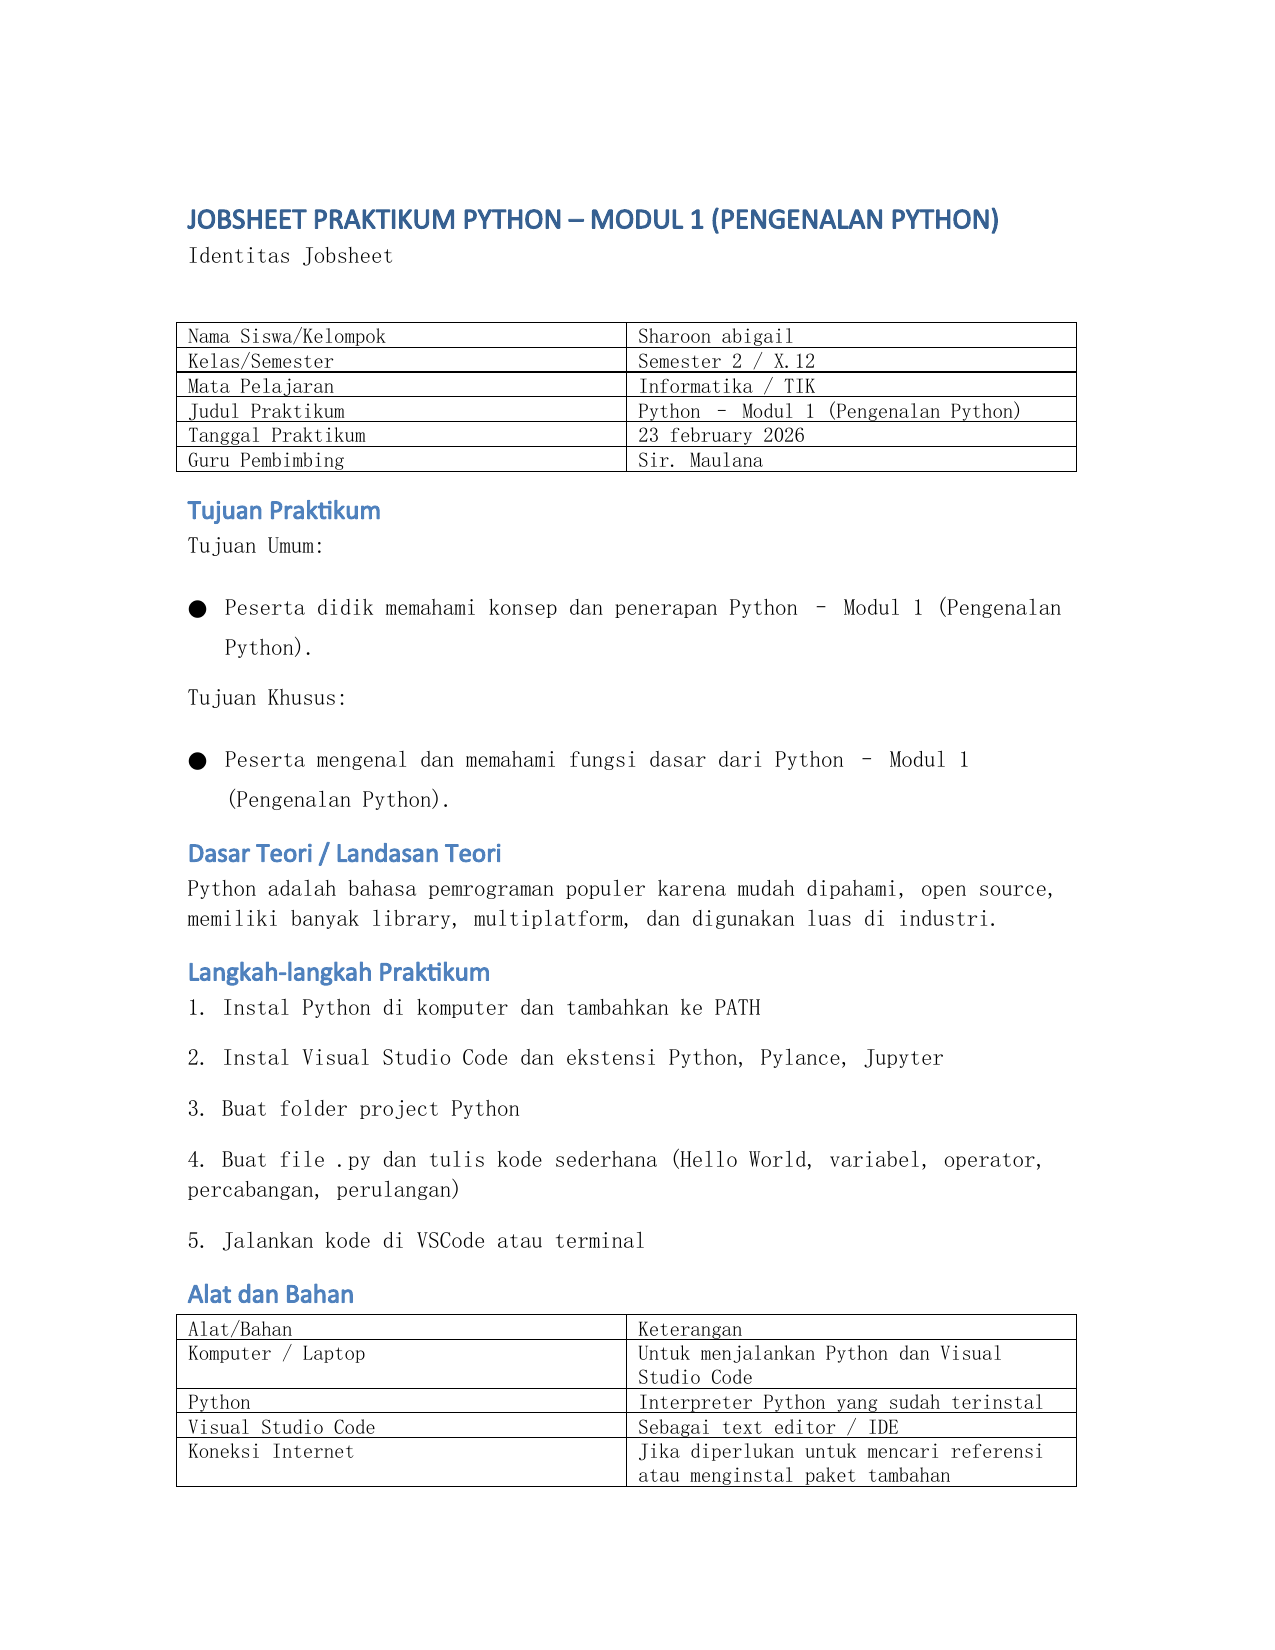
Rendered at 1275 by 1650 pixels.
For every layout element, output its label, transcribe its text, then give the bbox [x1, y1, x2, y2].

table_cell Guru Pembimbing [177, 447, 626, 471]
table_cell Koneksi Internet [177, 1438, 626, 1486]
table_header Nama Siswa/Kelompok [177, 323, 626, 347]
text 4. Buat file .py dan tulis kode sederhana (Hello World, variabel, operator, percabangan, perulangan) [187, 1144, 1087, 1201]
text Python adalah bahasa pemrograman populer karena mudah dipahami, open source, memiliki banyak library, multiplatform, dan digunakan luas di industri. [187, 873, 1087, 929]
text 2. Instal Visual Studio Code dan ekstensi Python, Pylance, Jupyter [187, 1043, 1087, 1069]
table_cell Informatika / TIK [627, 373, 1076, 396]
table_cell Python – Modul 1 (Pengenalan Python) [627, 397, 1076, 421]
table_header Alat/Bahan [177, 1315, 626, 1339]
table_cell Jika diperlukan untuk mencari referensi atau menginstal paket tambahan [627, 1438, 1076, 1486]
table_cell Semester 2 / X.12 [627, 348, 1076, 371]
text 1. Instal Python di komputer dan tambahkan ke PATH [187, 992, 1087, 1018]
table_cell Sebagai text editor / IDE [627, 1413, 1076, 1437]
table_cell Kelas/Semester [177, 348, 626, 371]
text 3. Buat folder project Python [187, 1094, 1087, 1120]
subtitle Tujuan Praktikum [187, 492, 1087, 525]
list Peserta didik memahami konsep dan penerapan Python – Modul 1 (Pengenalan Python). [187, 581, 1087, 658]
table_cell Tanggal Praktikum [177, 422, 626, 446]
table_cell Python [177, 1389, 626, 1412]
table_cell Judul Praktikum [177, 397, 626, 421]
text Identitas Jobsheet [187, 241, 1087, 297]
table_cell Visual Studio Code [177, 1413, 626, 1437]
table_cell Komputer / Laptop [177, 1340, 626, 1387]
table_cell Sir. Maulana [627, 447, 1076, 471]
table_cell 23 february 2026 [627, 422, 1076, 446]
subtitle Alat dan Bahan [187, 1276, 1087, 1309]
subtitle Langkah-langkah Praktikum [187, 954, 1087, 987]
table_header Sharoon abigail [627, 323, 1076, 347]
text 5. Jalankan kode di VSCode atau terminal [187, 1225, 1087, 1251]
table_cell Interpreter Python yang sudah terinstal [627, 1389, 1076, 1412]
table_header Keterangan [627, 1315, 1076, 1339]
subtitle Dasar Teori / Landasan Teori [187, 835, 1087, 868]
table_cell Untuk menjalankan Python dan Visual Studio Code [627, 1340, 1076, 1387]
list Peserta mengenal dan memahami fungsi dasar dari Python – Modul 1 (Pengenalan Python). [187, 734, 1087, 811]
subtitle JOBSHEET PRAKTIKUM PYTHON – MODUL 1 (PENGENALAN PYTHON) [187, 200, 1087, 236]
table_cell Mata Pelajaran [177, 373, 626, 396]
text Tujuan Khusus: [187, 683, 1087, 709]
text Tujuan Umum: [187, 530, 1087, 556]
